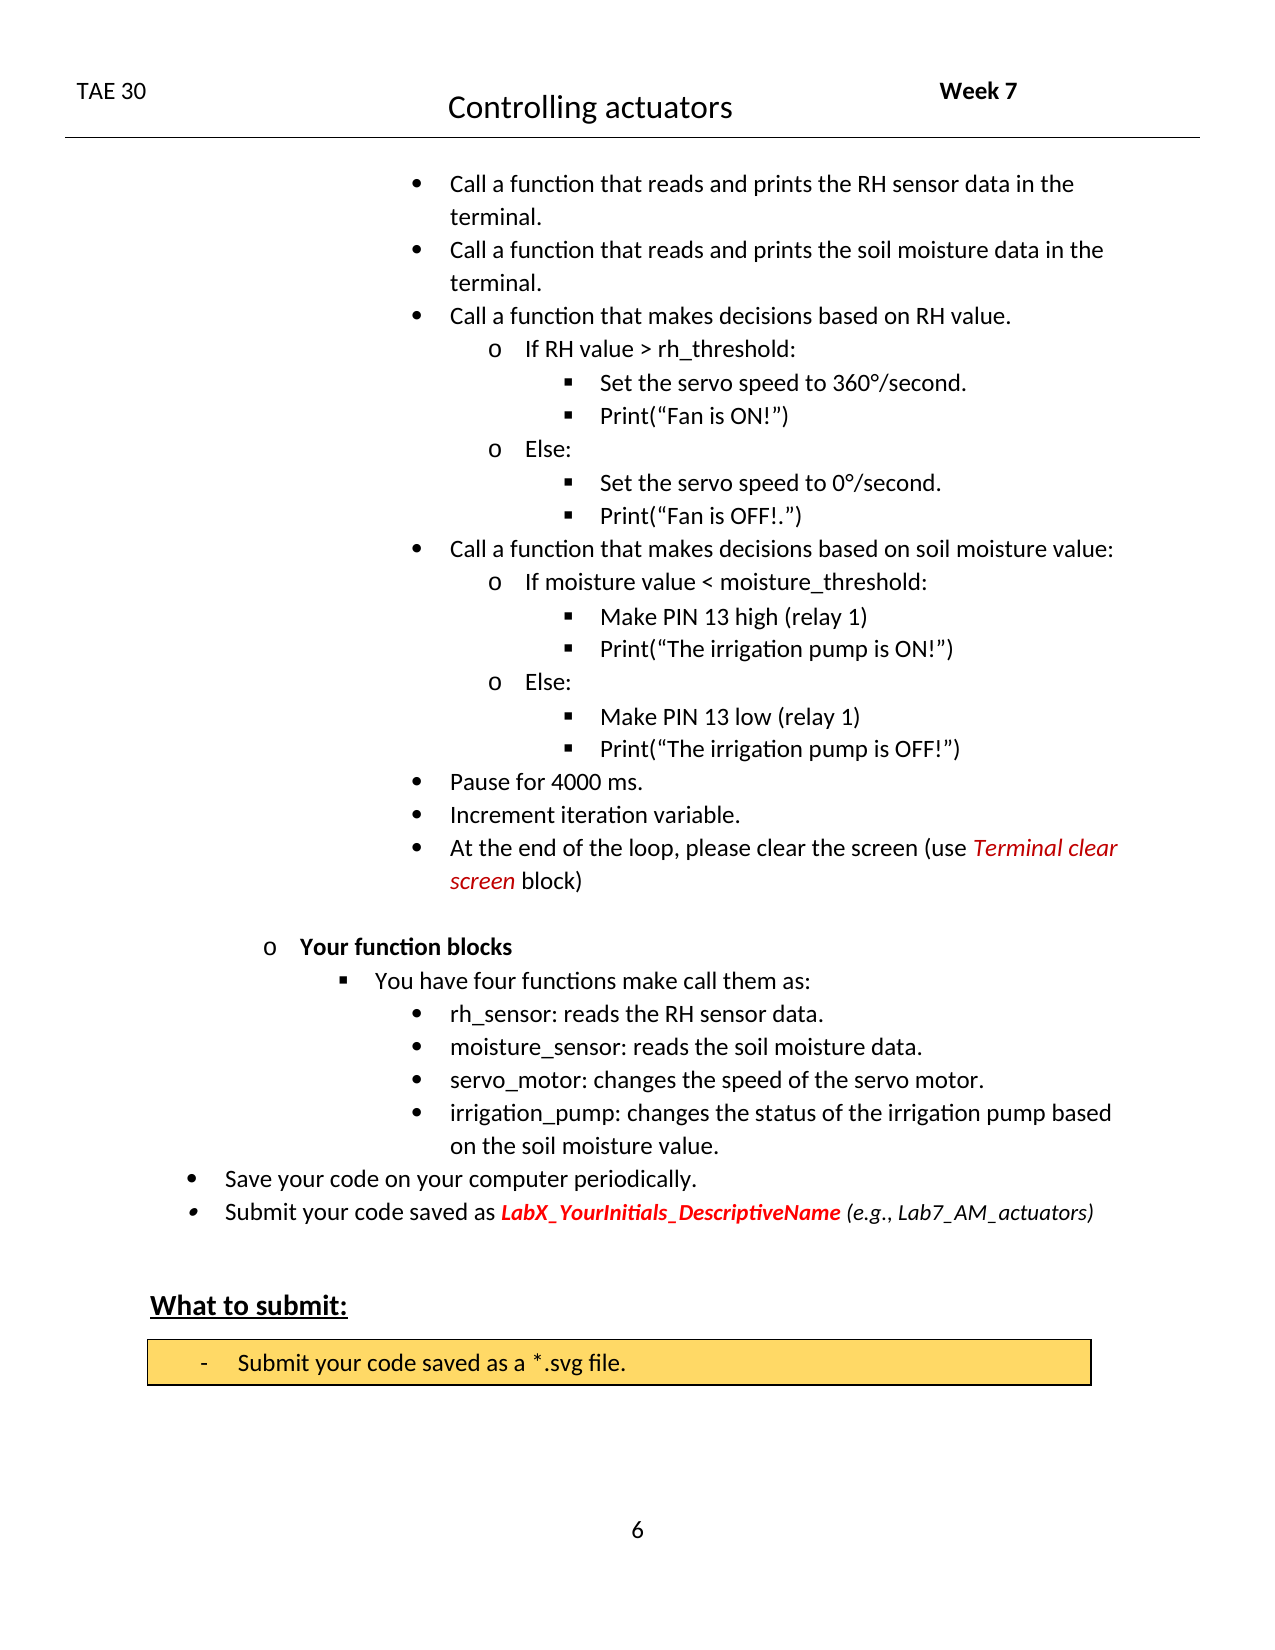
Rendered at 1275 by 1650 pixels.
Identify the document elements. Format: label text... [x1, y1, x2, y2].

list Print(“The irrigation pump is ON!”) [562, 633, 1125, 664]
subtitle What to submit: [150, 1287, 1125, 1322]
list irrigation_pump: changes the status of the irrigation pump based on the soil moisture value. [412, 1097, 1125, 1161]
list Pause for 4000 ms. [412, 767, 1125, 797]
list Increment iteration variable. [412, 799, 1125, 830]
list moisture_sensor: reads the soil moisture data. [412, 1031, 1125, 1062]
list Call a function that reads and prints the RH sensor data in the terminal. [412, 169, 1125, 232]
list Set the servo speed to 0°/second. [562, 468, 1125, 498]
list Else: [487, 433, 1125, 465]
list Call a function that makes decisions based on soil moisture value: [412, 533, 1125, 564]
list If RH value > rh_threshold: [487, 333, 1125, 365]
list Your function blocks [262, 931, 1125, 963]
list Else: [487, 666, 1125, 698]
list Call a function that makes decisions based on RH value. [412, 300, 1125, 331]
list Print(“Fan is ON!”) [562, 400, 1125, 431]
list Make PIN 13 high (relay 1) [562, 601, 1125, 631]
list Set the servo speed to 360°/second. [562, 367, 1125, 398]
list Call a function that reads and prints the soil moisture data in the terminal. [412, 234, 1125, 298]
list Make PIN 13 low (relay 1) [562, 701, 1125, 731]
list Save your code on your computer periodically. [187, 1163, 1125, 1193]
list Print(“Fan is OFF!.”) [562, 501, 1125, 531]
list You have four functions make call them as: [337, 965, 1125, 996]
list If moisture value < moisture_threshold: [487, 566, 1125, 598]
list Submit your code saved as LabX_YourInitials_DescriptiveName (e.g., Lab7_AM_actuators) [187, 1196, 1125, 1226]
list Print(“The irrigation pump is OFF!”) [562, 734, 1125, 764]
list At the end of the loop, please clear the screen (use Terminal clear screen block) [412, 832, 1125, 896]
list servo_motor: changes the speed of the servo motor. [412, 1064, 1125, 1095]
list rh_sensor: reads the RH sensor data. [412, 998, 1125, 1029]
